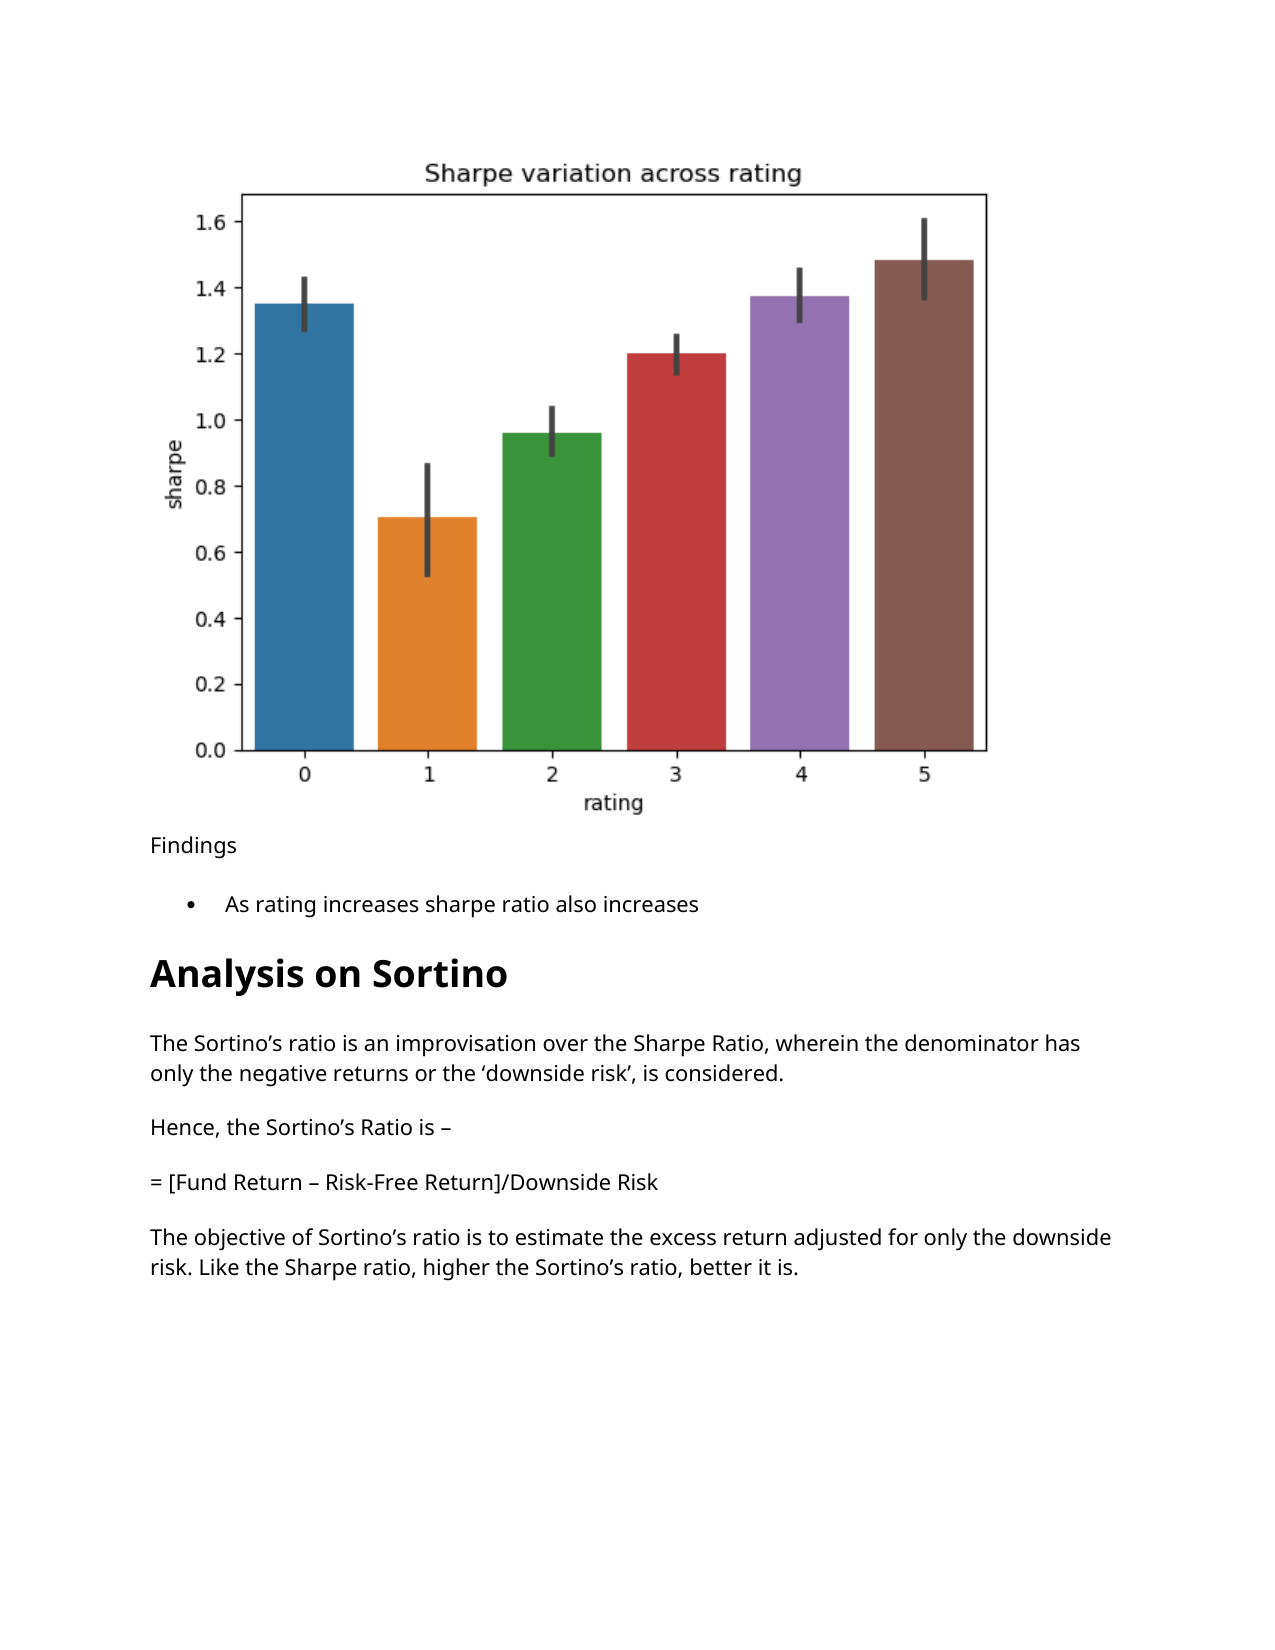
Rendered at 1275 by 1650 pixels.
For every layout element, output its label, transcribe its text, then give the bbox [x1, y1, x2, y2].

text = [Fund Return – Risk-Free Return]/Downside Risk [150, 1167, 1125, 1197]
picture [150, 150, 1001, 830]
text Hence, the Sortino’s Ratio is – [150, 1112, 1125, 1142]
text Findings [150, 830, 1125, 859]
list As rating increases sharpe ratio also increases [187, 889, 1125, 918]
text The objective of Sortino’s ratio is to estimate the excess return adjusted for only the downside risk. Like the Sharpe ratio, higher the Sortino’s ratio, better it is. [150, 1222, 1125, 1282]
text The Sortino’s ratio is an improvisation over the Sharpe Ratio, wherein the denominator has only the negative returns or the ‘downside risk’, is considered. [150, 1028, 1125, 1087]
subtitle Analysis on Sortino [150, 948, 1125, 999]
